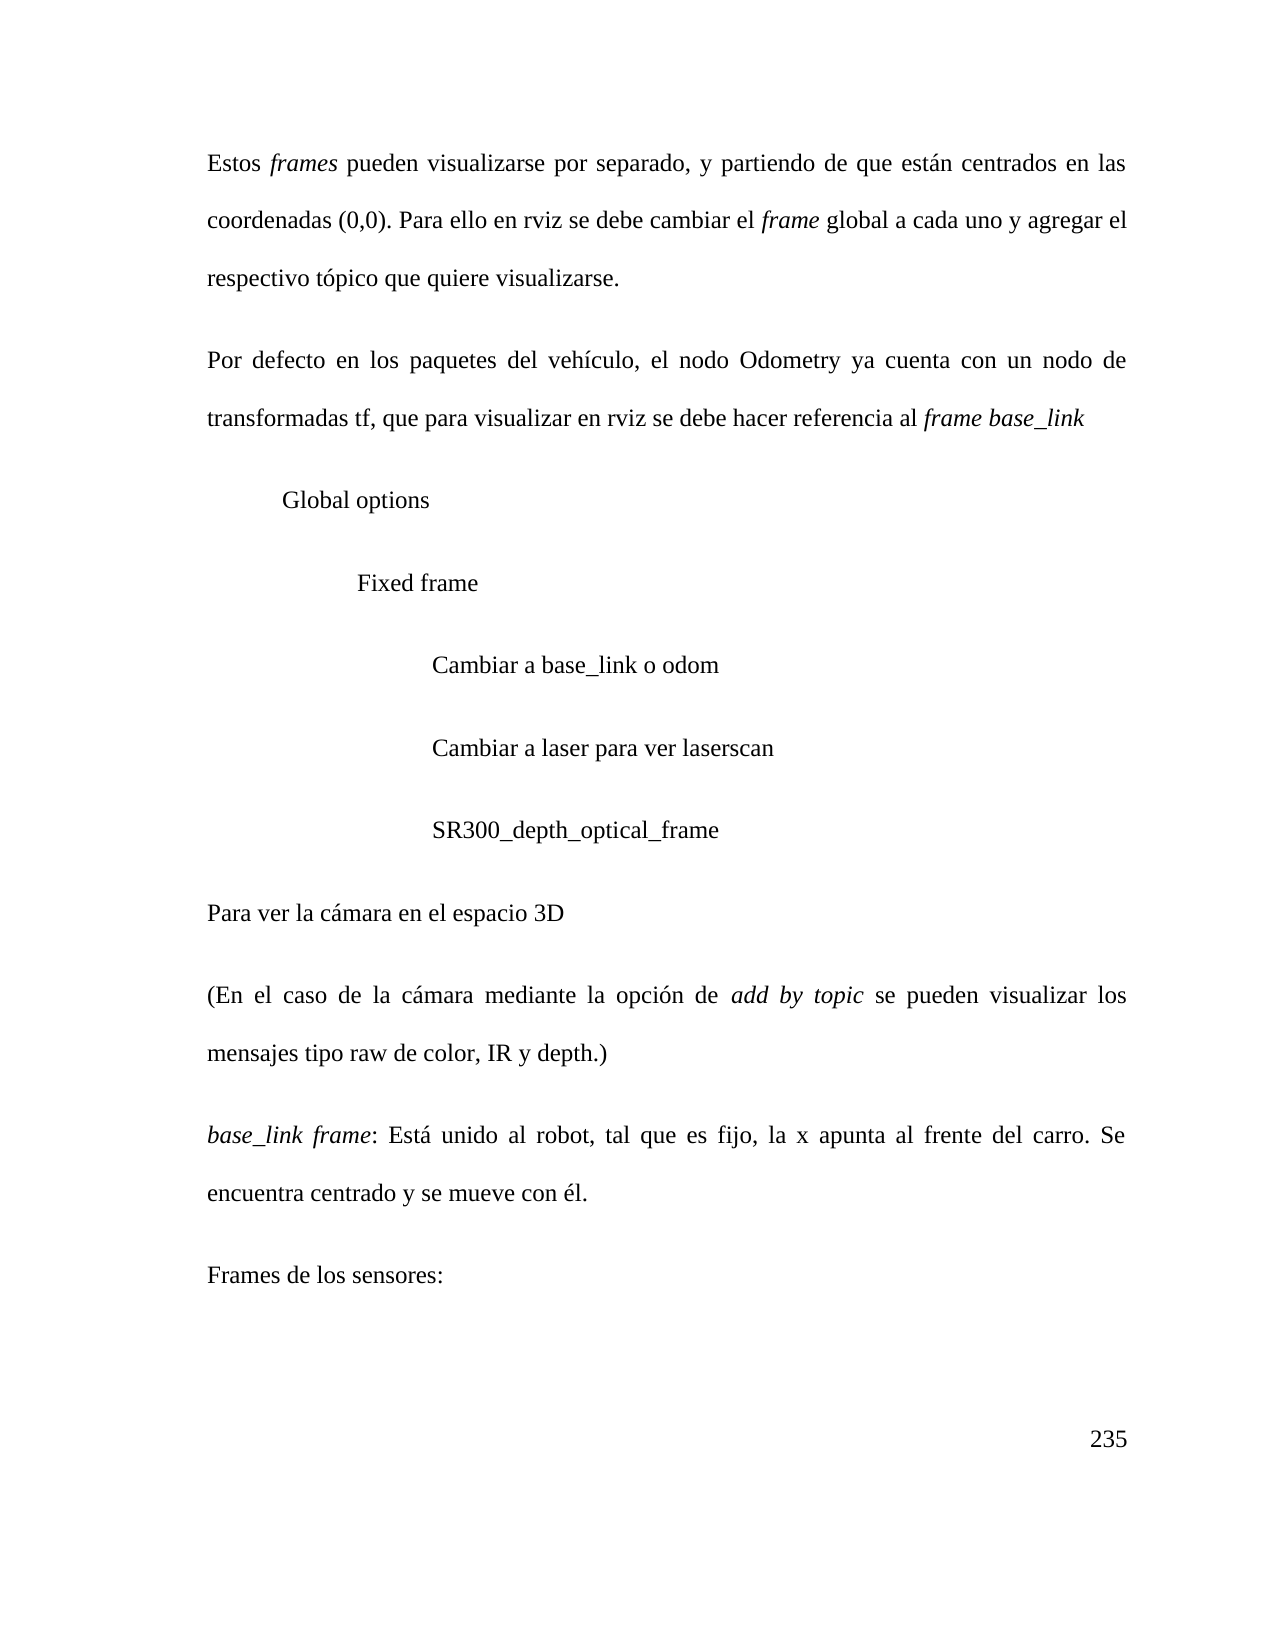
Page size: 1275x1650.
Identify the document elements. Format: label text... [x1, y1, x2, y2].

text SR300_depth_optical_frame [207, 815, 1127, 844]
text (En el caso de la cámara mediante la opción de add by topic se pueden visualizar los mensajes tipo raw de color, IR y depth.) [207, 980, 1127, 1066]
text Estos frames pueden visualizarse por separado, y partiendo de que están centrados en las coordenadas (0,0). Para ello en rviz se debe cambiar el frame global a cada uno y agregar el respectivo tópico que quiere visualizarse. [207, 148, 1127, 291]
text Global options [207, 485, 1127, 514]
text Por defecto en los paquetes del vehículo, el nodo Odometry ya cuenta con un nodo de transformadas tf, que para visualizar en rviz se debe hacer referencia al frame base_link [207, 345, 1127, 431]
text Cambiar a base_link o odom [207, 650, 1127, 679]
text Cambiar a laser para ver laserscan [207, 733, 1127, 761]
text base_link frame: Está unido al robot, tal que es fijo, la x apunta al frente del carro. Se encuentra centrado y se mueve con él. [207, 1120, 1127, 1206]
text Fixed frame [207, 568, 1127, 596]
text Para ver la cámara en el espacio 3D [207, 898, 1127, 926]
text Frames de los sensores: [207, 1260, 1127, 1289]
